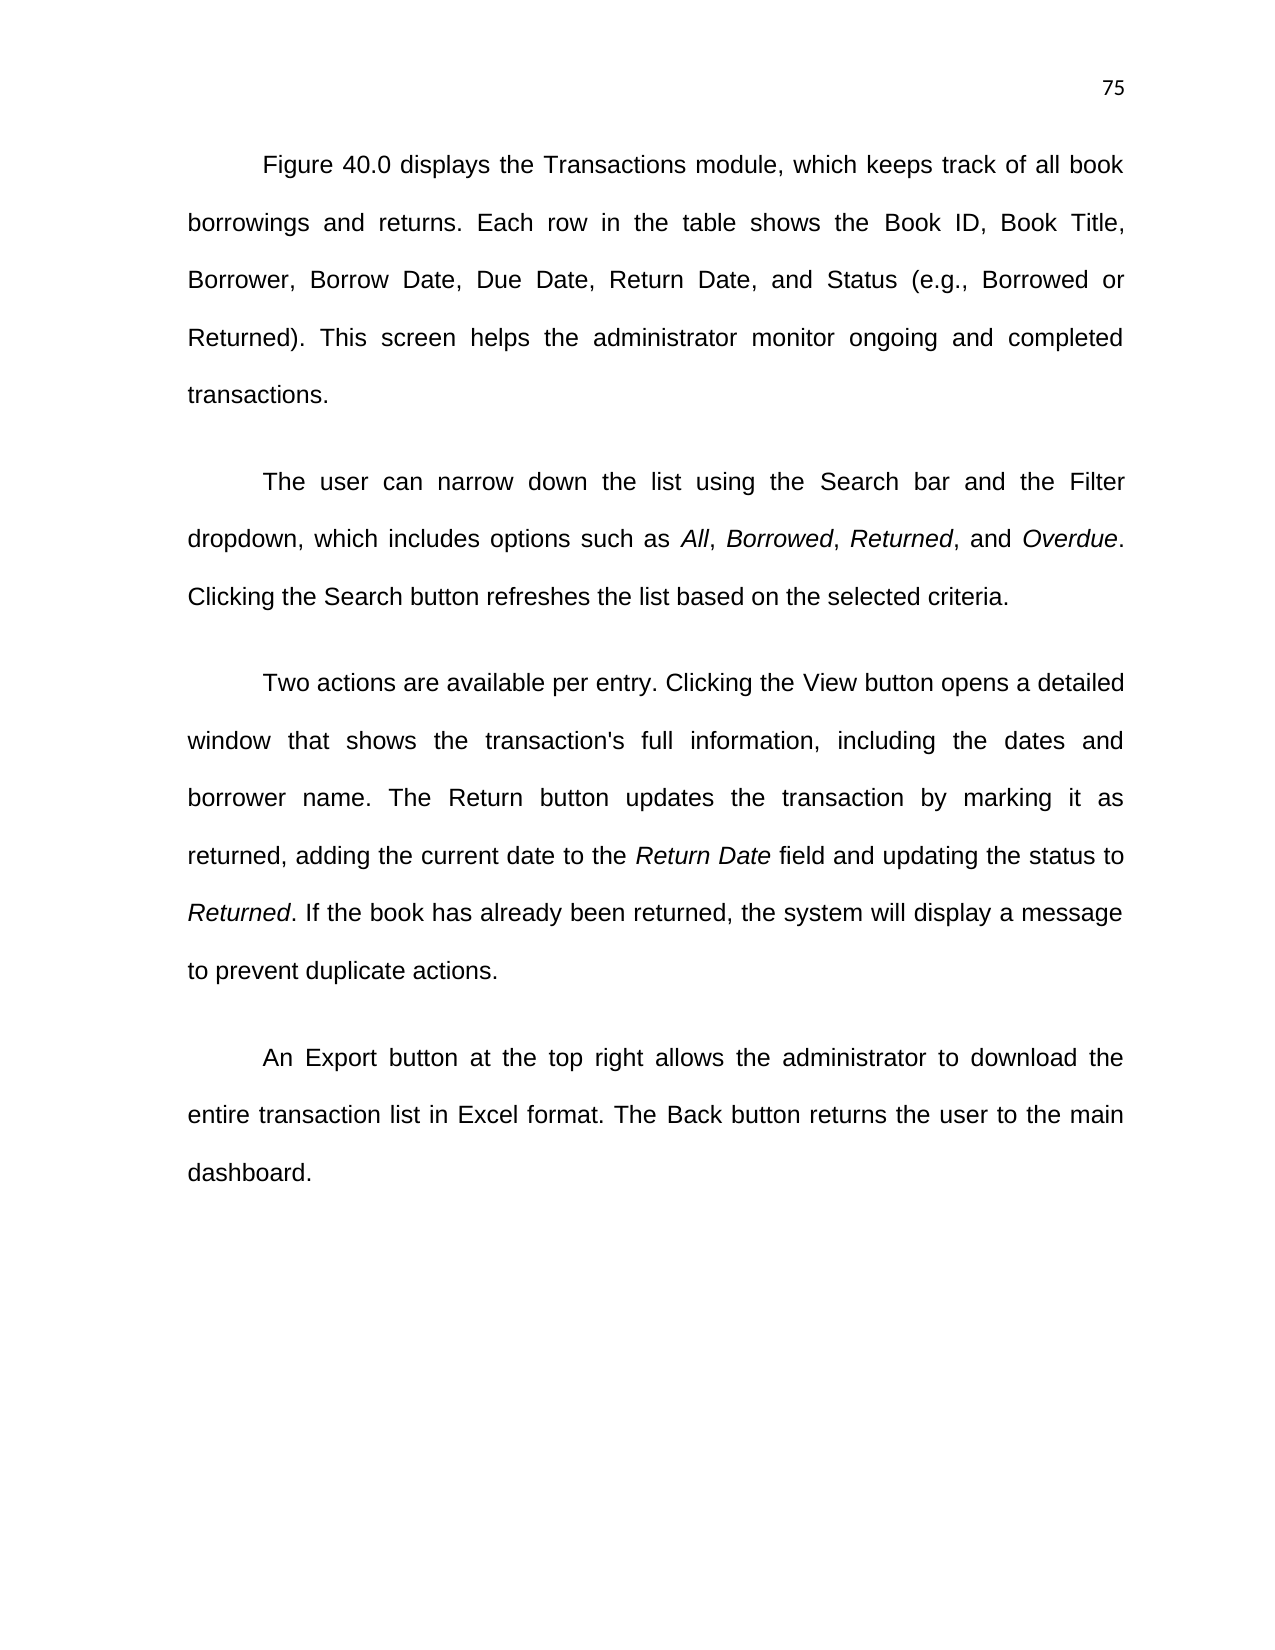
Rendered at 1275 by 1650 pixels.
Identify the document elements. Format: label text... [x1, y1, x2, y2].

text The user can narrow down the list using the Search bar and the Filter dropdown, which includes options such as All, Borrowed, Returned, and Overdue. Clicking the Search button refreshes the list based on the selected criteria. [187, 467, 1125, 610]
text Figure 40.0 displays the Transactions module, which keeps track of all book borrowings and returns. Each row in the table shows the Book ID, Book Title, Borrower, Borrow Date, Due Date, Return Date, and Status (e.g., Borrowed or Returned). This screen helps the administrator monitor ongoing and completed transactions. [187, 150, 1125, 409]
text An Export button at the top right allows the administrator to download the entire transaction list in Excel format. The Back button returns the user to the main dashboard. [187, 1042, 1125, 1186]
text Two actions are available per entry. Clicking the View button opens a detailed window that shows the transaction's full information, including the dates and borrower name. The Return button updates the transaction by marking it as returned, adding the current date to the Return Date field and updating the status to Returned. If the book has already been returned, the system will display a message to prevent duplicate actions. [187, 668, 1125, 984]
